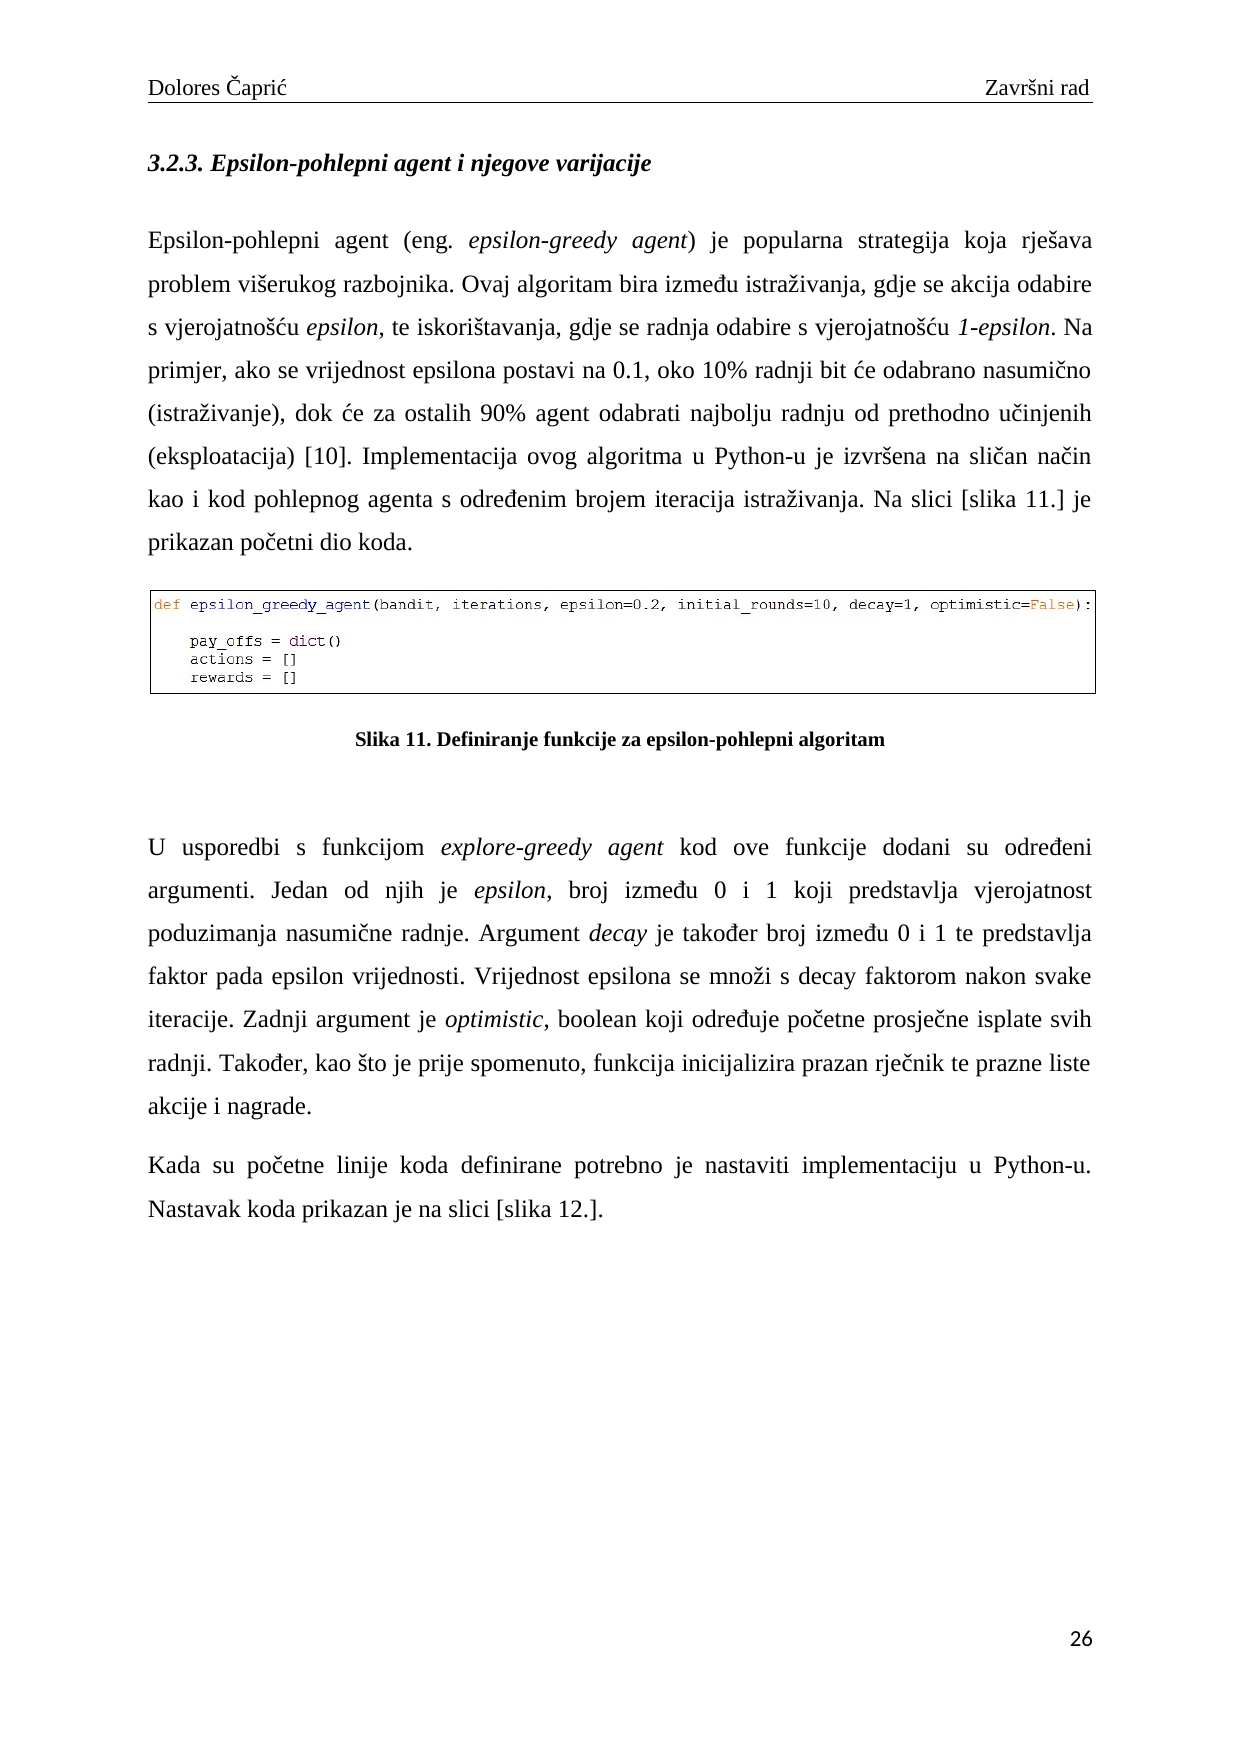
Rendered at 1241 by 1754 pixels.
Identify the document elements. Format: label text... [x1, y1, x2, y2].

text Epsilon-pohlepni agent (eng. epsilon-greedy agent) je popularna strategija koja rješava problem višerukog razbojnika. Ovaj algoritam bira između istraživanja, gdje se akcija odabire s vjerojatnošću epsilon, te iskorištavanja, gdje se radnja odabire s vjerojatnošću 1-epsilon. Na primjer, ako se vrijednost epsilona postavi na 0.1, oko 10% radnji bit će odabrano nasumično (istraživanje), dok će za ostalih 90% agent odabrati najbolju radnju od prethodno učinjenih (eksploatacija) [10]. Implementacija ovog algoritma u Python-u je izvršena na sličan način kao i kod pohlepnog agenta s određenim brojem iteracija istraživanja. Na slici [slika 11.] je prikazan početni dio koda. [148, 226, 1093, 556]
text U usporedbi s funkcijom explore-greedy agent kod ove funkcije dodani su određeni argumenti. Jedan od njih je epsilon, broj između 0 i 1 koji predstavlja vjerojatnost poduzimanja nasumične radnje. Argument decay je također broj između 0 i 1 te predstavlja faktor pada epsilon vrijednosti. Vrijednost epsilona se množi s decay faktorom nakon svake iteracije. Zadnji argument je optimistic, boolean koji određuje početne prosječne isplate svih radnji. Također, kao što je prije spomenuto, funkcija inicijalizira prazan rječnik te prazne liste akcije i nagrade. [148, 832, 1093, 1119]
subtitle 3.2.3. Epsilon-pohlepni agent i njegove varijacije [148, 148, 1093, 176]
text Slika 11. Definiranje funkcije za epsilon-pohlepni algoritam [148, 727, 1093, 751]
picture [151, 591, 1095, 693]
text Kada su početne linije koda definirane potrebno je nastaviti implementaciju u Python-u. Nastavak koda prikazan je na slici [slika 12.]. [148, 1151, 1093, 1222]
